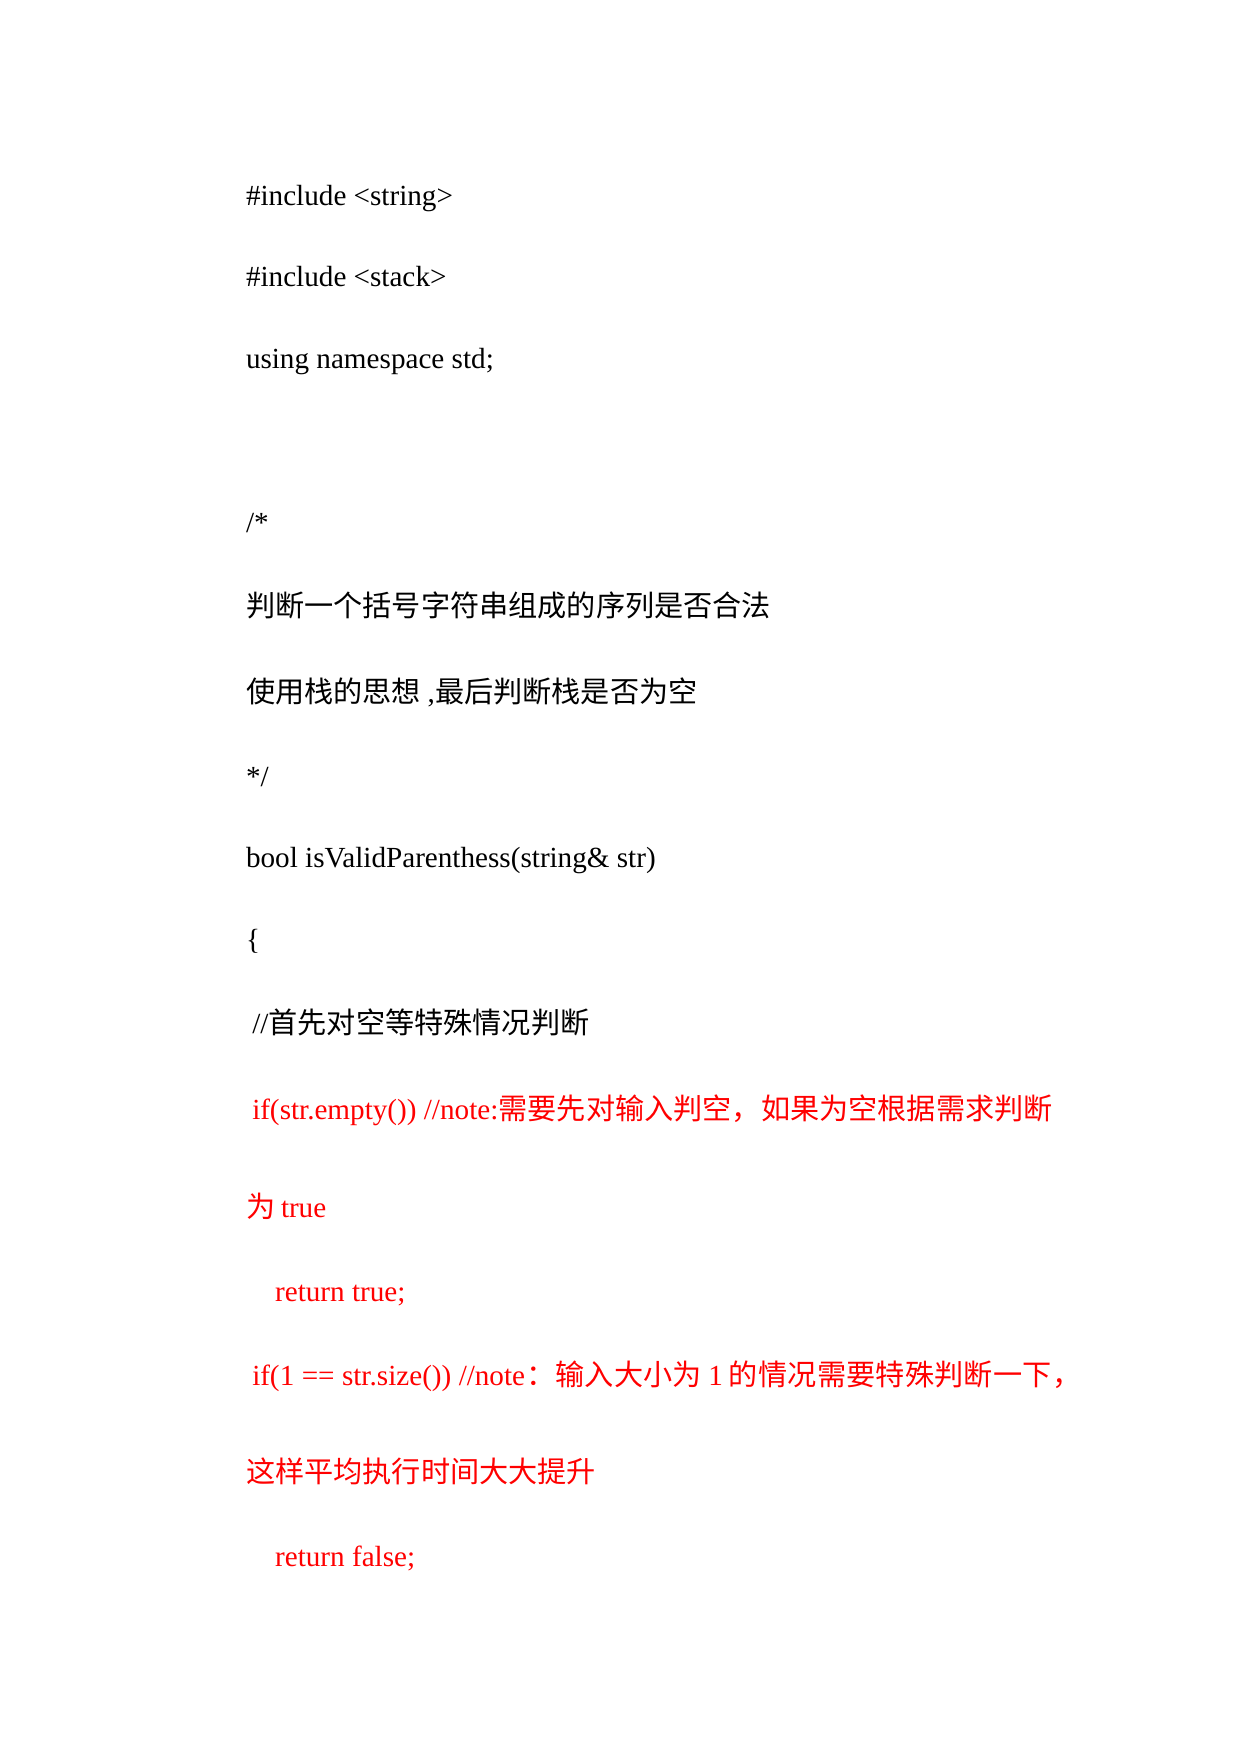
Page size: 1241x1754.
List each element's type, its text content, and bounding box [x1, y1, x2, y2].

text bool isValidParenthess(string& str) [246, 825, 1053, 890]
text /* [246, 489, 1053, 554]
text { [246, 907, 1053, 972]
text if(1 == str.size()) //note：输入大小为1的情况需要特殊判断一下，这样平均执行时间大大提升 [246, 1340, 1053, 1502]
text 判断一个括号字符串组成的序列是否合法 [246, 571, 1053, 636]
text //首先对空等特殊情况判断 [246, 988, 1053, 1053]
text if(str.empty()) //note:需要先对输入判空，如果为空根据需求判断为true [246, 1074, 1053, 1237]
text #include <stack> [246, 244, 1053, 309]
text */ [246, 743, 1053, 808]
text using namespace std; [246, 326, 1053, 391]
text return true; [246, 1258, 1053, 1323]
text return false; [246, 1524, 1053, 1589]
text #include <string> [246, 162, 1053, 227]
text 使用栈的思想 ,最后判断栈是否为空 [246, 657, 1053, 722]
